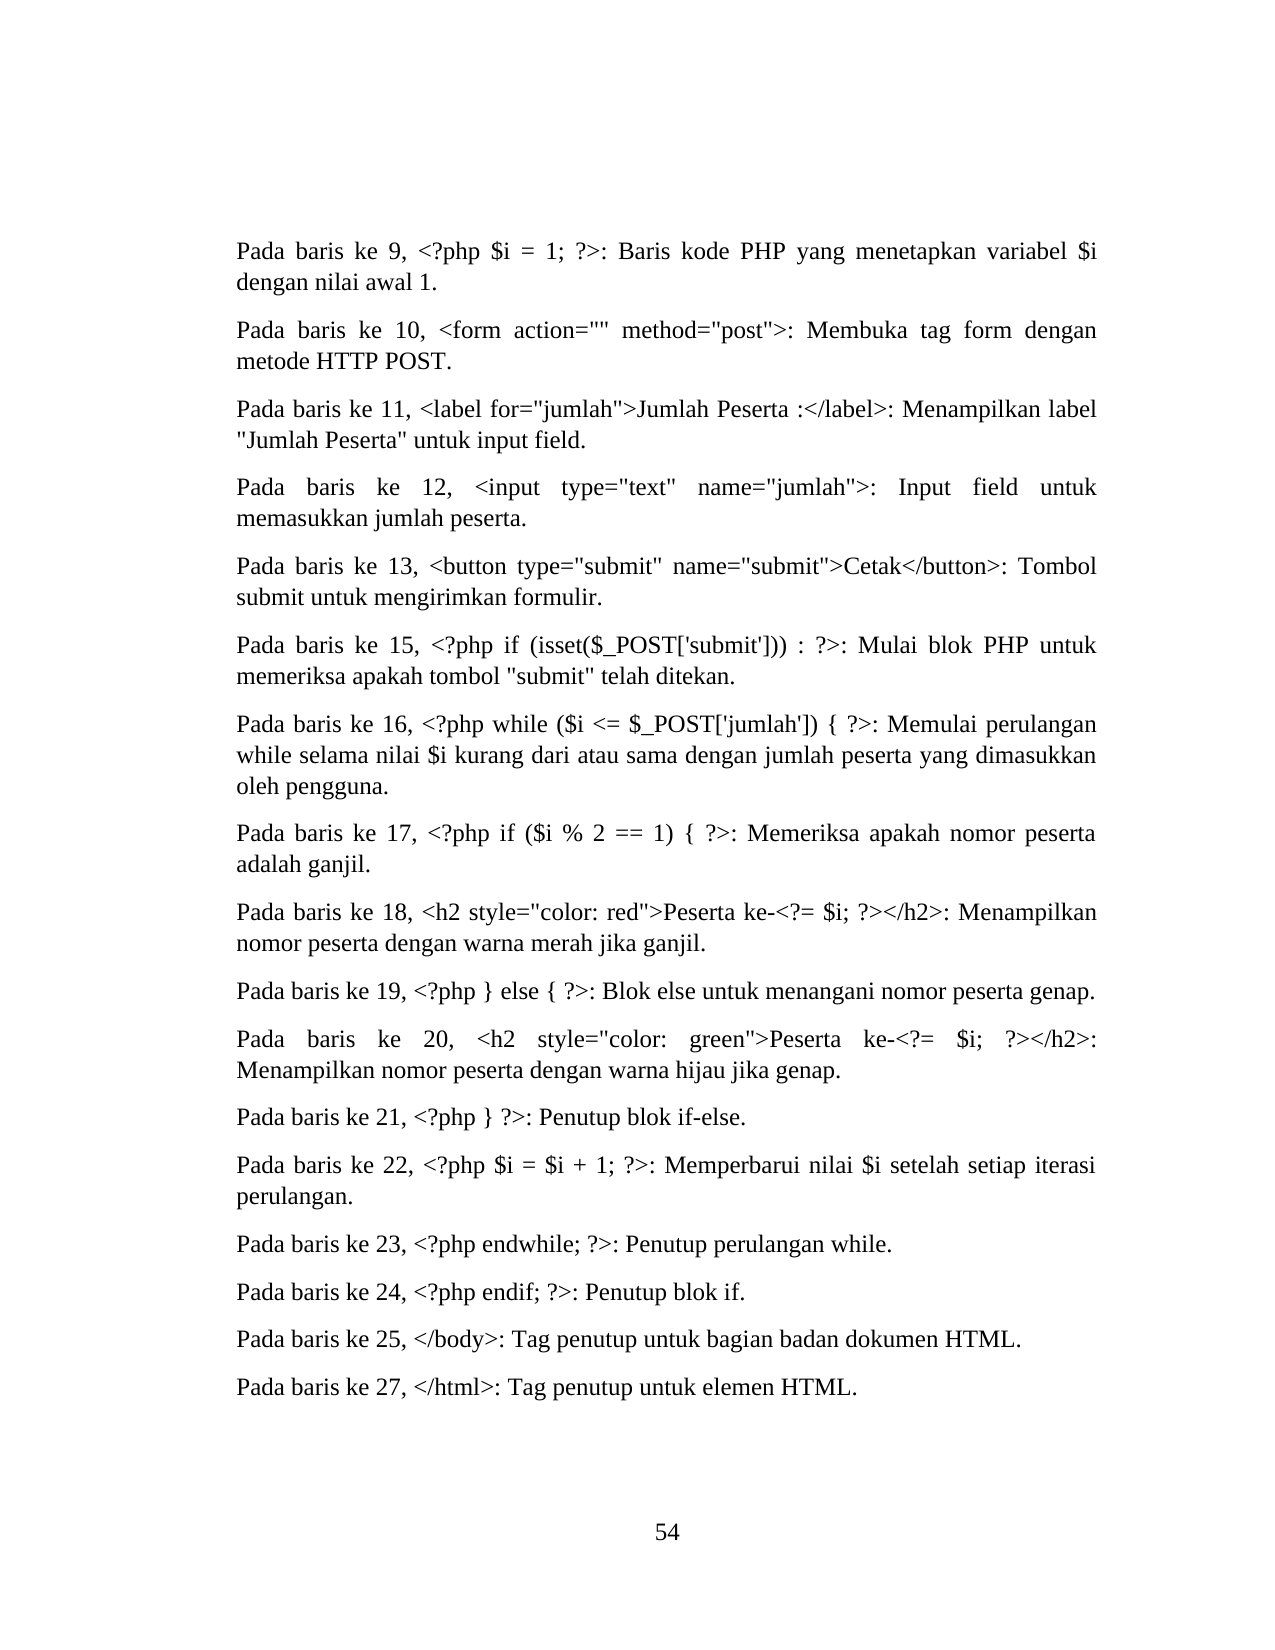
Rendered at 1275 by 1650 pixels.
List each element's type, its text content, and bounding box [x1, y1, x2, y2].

text Pada baris ke 9, <?php $i = 1; ?>: Baris kode PHP yang menetapkan variabel $i dengan nilai awal 1. [236, 236, 1098, 296]
text Pada baris ke 24, <?php endif; ?>: Penutup blok if. [236, 1277, 1098, 1305]
text Pada baris ke 18, <h2 style="color: red">Peserta ke-<?= $i; ?></h2>: Menampilkan nomor peserta dengan warna merah jika ganjil. [236, 897, 1098, 957]
text Pada baris ke 25, </body>: Tag penutup untuk bagian badan dokumen HTML. [236, 1324, 1098, 1353]
text Pada baris ke 20, <h2 style="color: green">Peserta ke-<?= $i; ?></h2>: Menampilkan nomor peserta dengan warna hijau jika genap. [236, 1024, 1098, 1083]
text Pada baris ke 23, <?php endwhile; ?>: Penutup perulangan while. [236, 1229, 1098, 1258]
text Pada baris ke 17, <?php if ($i % 2 == 1) { ?>: Memeriksa apakah nomor peserta adalah ganjil. [236, 818, 1098, 878]
text Pada baris ke 15, <?php if (isset($_POST['submit'])) : ?>: Mulai blok PHP untuk memeriksa apakah tombol "submit" telah ditekan. [236, 630, 1098, 690]
text Pada baris ke 22, <?php $i = $i + 1; ?>: Memperbarui nilai $i setelah setiap iterasi perulangan. [236, 1150, 1098, 1210]
text Pada baris ke 13, <button type="submit" name="submit">Cetak</button>: Tombol submit untuk mengirimkan formulir. [236, 551, 1098, 611]
text Pada baris ke 27, </html>: Tag penutup untuk elemen HTML. [236, 1372, 1098, 1401]
text Pada baris ke 11, <label for="jumlah">Jumlah Peserta :</label>: Menampilkan label "Jumlah Peserta" untuk input field. [236, 394, 1098, 453]
text Pada baris ke 10, <form action="" method="post">: Membuka tag form dengan metode HTTP POST. [236, 315, 1098, 375]
text Pada baris ke 12, <input type="text" name="jumlah">: Input field untuk memasukkan jumlah peserta. [236, 472, 1098, 532]
text Pada baris ke 21, <?php } ?>: Penutup blok if-else. [236, 1102, 1098, 1131]
text Pada baris ke 19, <?php } else { ?>: Blok else untuk menangani nomor peserta genap. [236, 976, 1098, 1005]
text Pada baris ke 16, <?php while ($i <= $_POST['jumlah']) { ?>: Memulai perulangan while selama nilai $i kurang dari atau sama dengan jumlah peserta yang dimasukkan oleh pengguna. [236, 709, 1098, 799]
